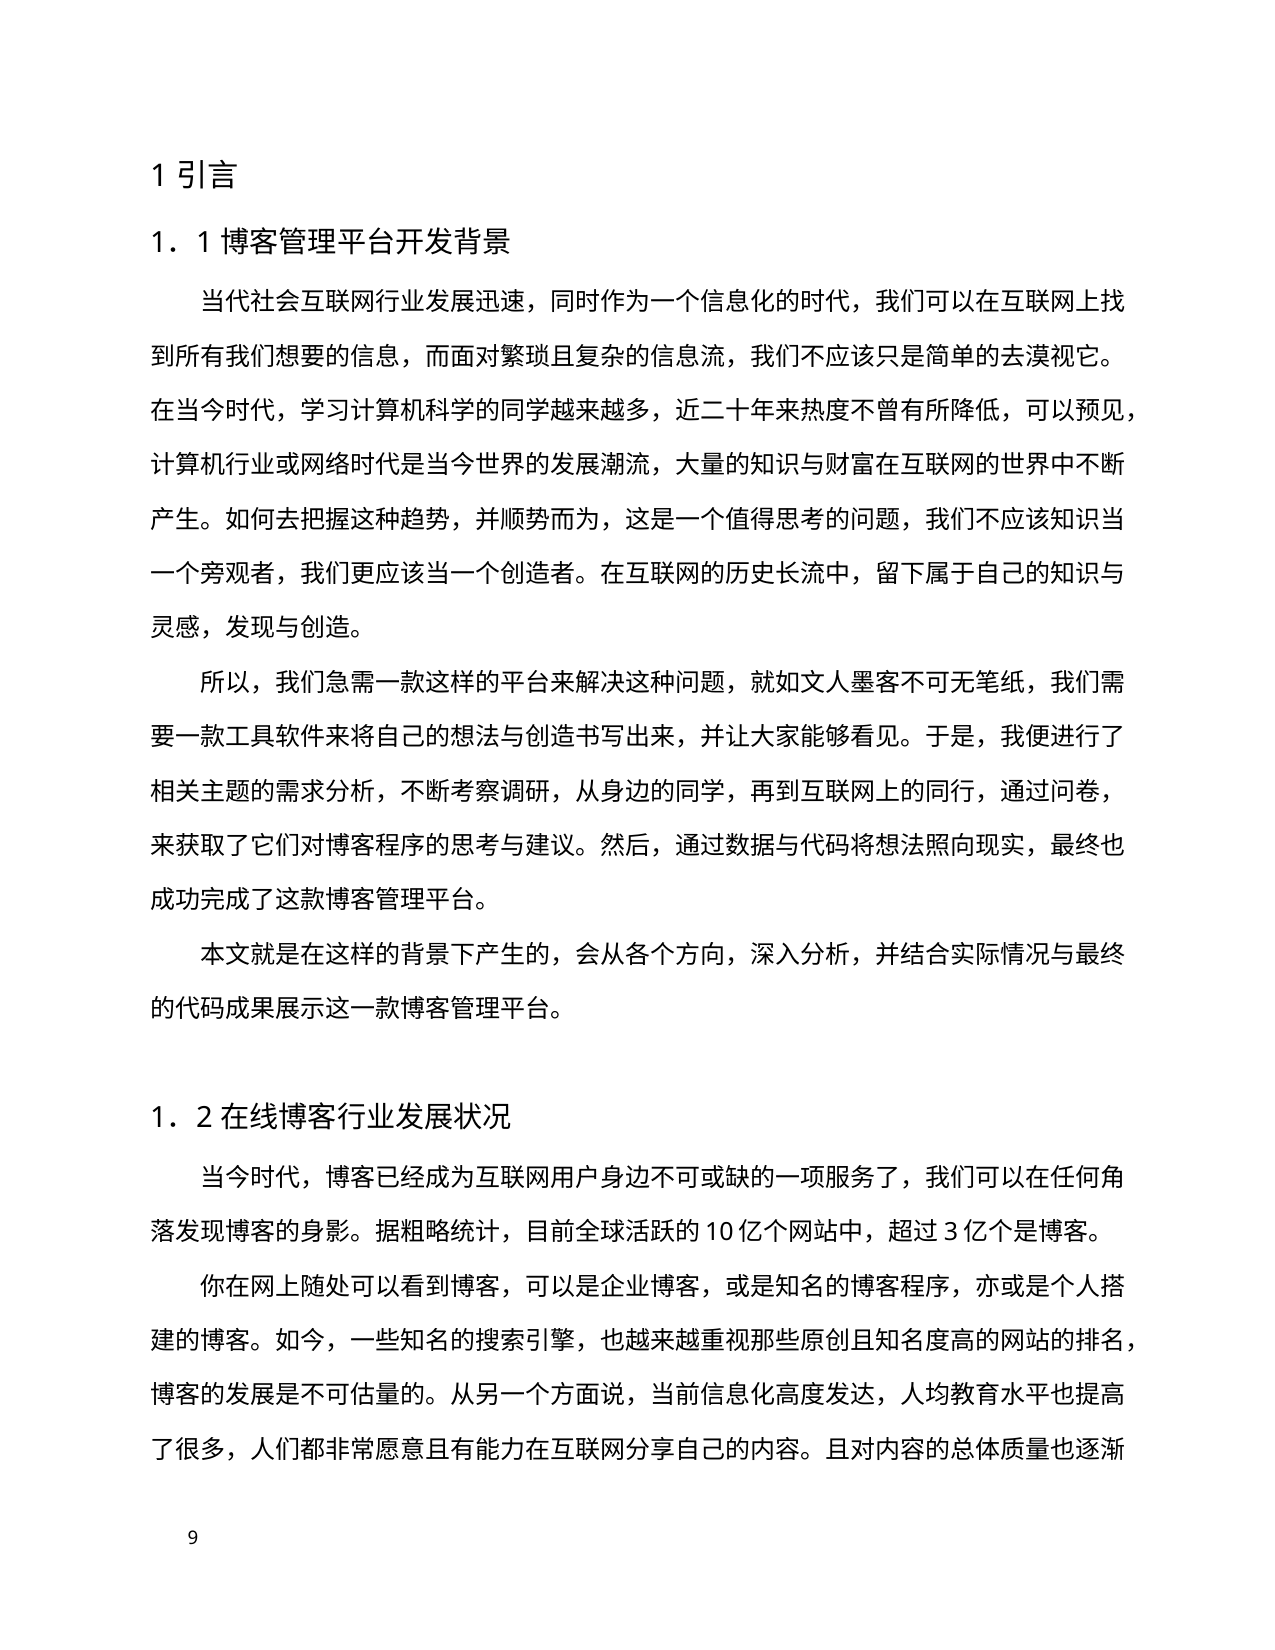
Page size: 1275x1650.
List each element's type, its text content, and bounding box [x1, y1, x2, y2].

text 当代社会互联网行业发展迅速，同时作为一个信息化的时代，我们可以在互联网上找到所有我们想要的信息，而面对繁琐且复杂的信息流，我们不应该只是简单的去漠视它。在当今时代，学习计算机科学的同学越来越多，近二十年来热度不曾有所降低，可以预见，计算机行业或网络时代是当今世界的发展潮流，大量的知识与财富在互联网的世界中不断产生。如何去把握这种趋势，并顺势而为，这是一个值得思考的问题，我们不应该知识当一个旁观者，我们更应该当一个创造者。在互联网的历史长流中，留下属于自己的知识与灵感，发现与创造。 [150, 282, 1125, 644]
text 本文就是在这样的背景下产生的，会从各个方向，深入分析，并结合实际情况与最终的代码成果展示这一款博客管理平台。 [150, 934, 1125, 1025]
subtitle 1．1 博客管理平台开发背景 [150, 218, 1125, 261]
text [150, 1266, 1125, 1466]
text 当今时代，博客已经成为互联网用户身边不可或缺的一项服务了，我们可以在任何角落发现博客的身影。据粗略统计，目前全球活跃的10亿个网站中，超过3亿个是博客。 [150, 1157, 1125, 1248]
subtitle 1 引言 [150, 150, 1125, 195]
subtitle 1．2 在线博客行业发展状况 [150, 1094, 1125, 1136]
text 所以，我们急需一款这样的平台来解决这种问题，就如文人墨客不可无笔纸，我们需要一款工具软件来将自己的想法与创造书写出来，并让大家能够看见。于是，我便进行了相关主题的需求分析，不断考察调研，从身边的同学，再到互联网上的同行，通过问卷，来获取了它们对博客程序的思考与建议。然后，通过数据与代码将想法照向现实，最终也成功完成了这款博客管理平台。 [150, 662, 1125, 916]
